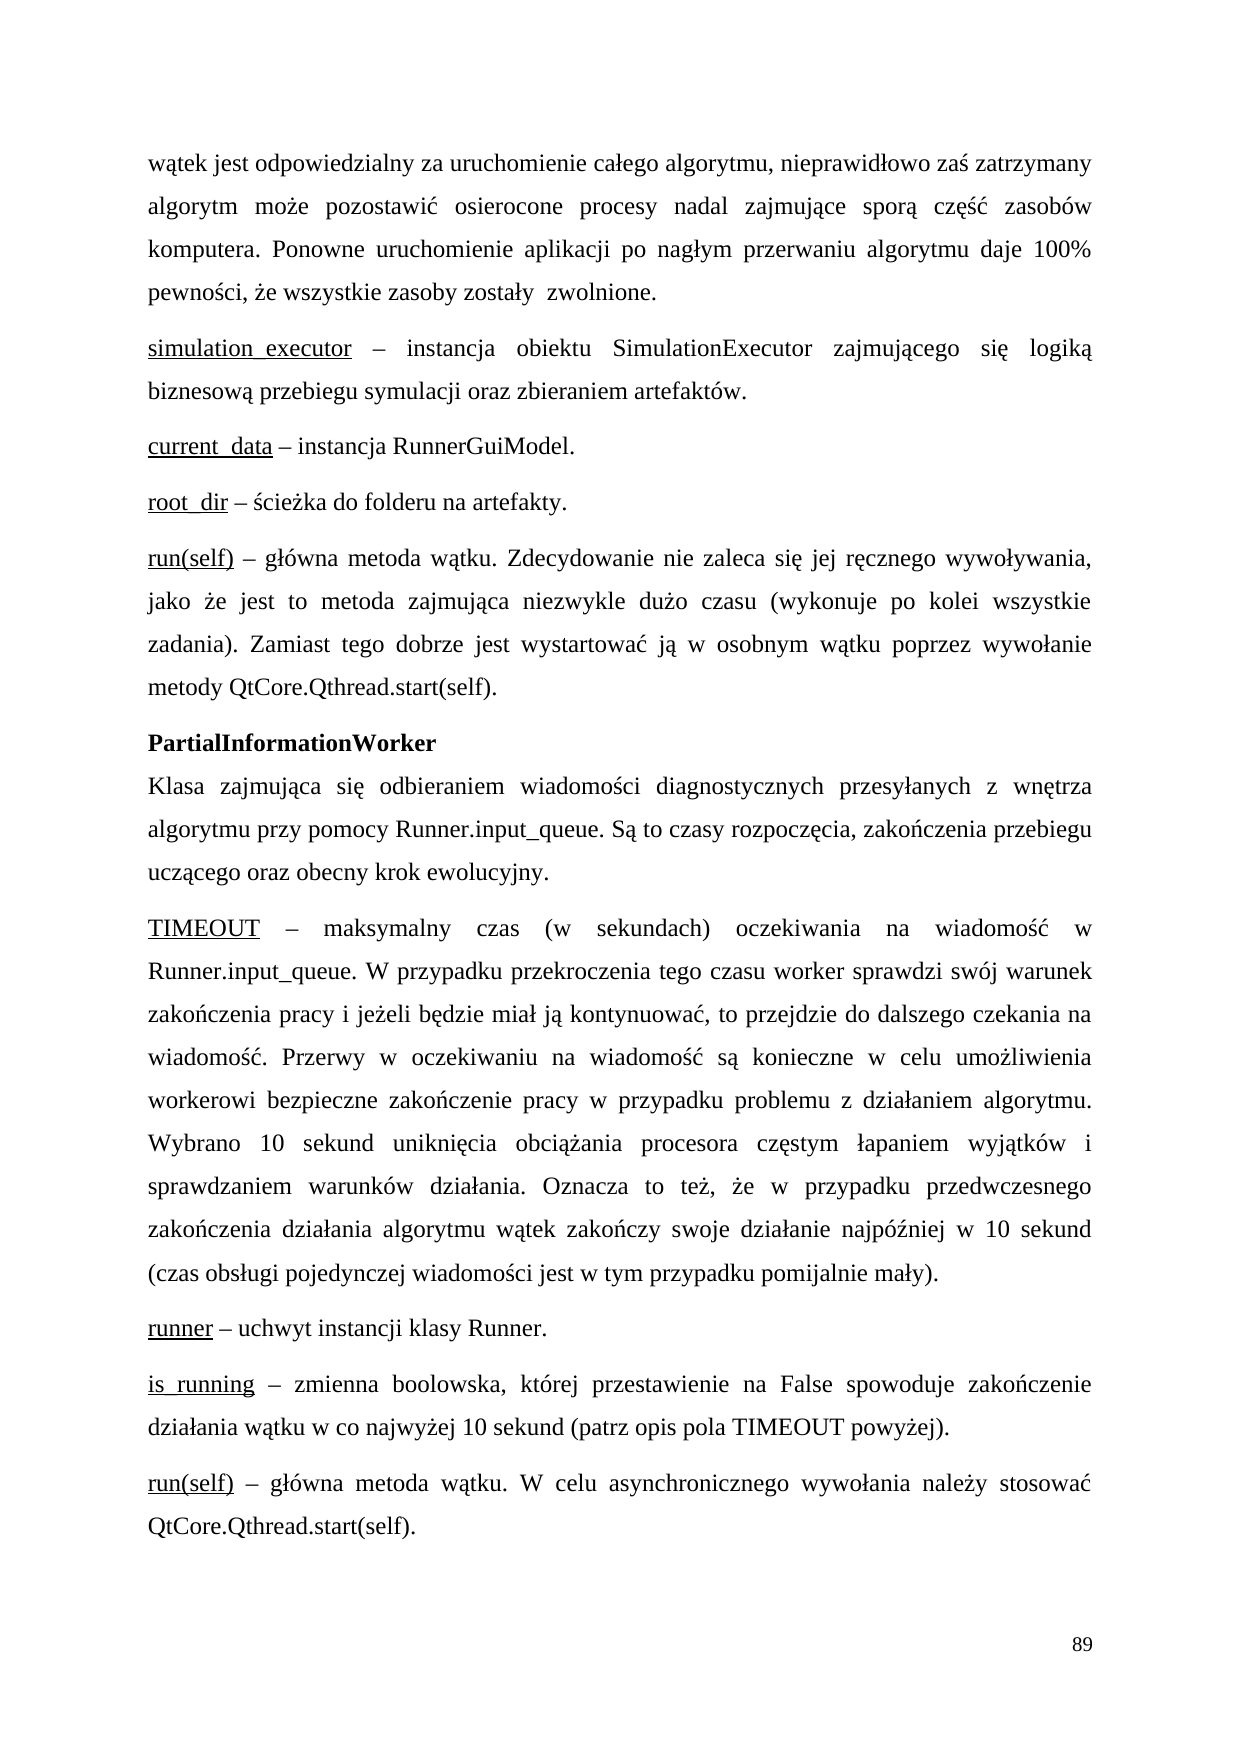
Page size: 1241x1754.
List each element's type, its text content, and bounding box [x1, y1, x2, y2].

text current_data – instancja RunnerGuiModel. [148, 431, 1093, 460]
text root_dir – ścieżka do folderu na artefakty. [148, 487, 1093, 516]
text run(self) – główna metoda wątku. Zdecydowanie nie zaleca się jej ręcznego wywoływania, jako że jest to metoda zajmująca niezwykle dużo czasu (wykonuje po kolei wszystkie zadania). Zamiast tego dobrze jest wystartować ją w osobnym wątku poprzez wywołanie metody QtCore.Qthread.start(self). [148, 543, 1093, 701]
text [148, 148, 1093, 306]
text TIMEOUT – maksymalny czas (w sekundach) oczekiwania na wiadomość w Runner.input_queue. W przypadku przekroczenia tego czasu worker sprawdzi swój warunek zakończenia pracy i jeżeli będzie miał ją kontynuować, to przejdzie do dalszego czekania na wiadomość. Przerwy w oczekiwaniu na wiadomość są konieczne w celu umożliwienia workerowi bezpieczne zakończenie pracy w przypadku problemu z działaniem algorytmu. Wybrano 10 sekund uniknięcia obciążania procesora częstym łapaniem wyjątków i sprawdzaniem warunków działania. Oznacza to też, że w przypadku przedwczesnego zakończenia działania algorytmu wątek zakończy swoje działanie najpóźniej w 10 sekund (czas obsługi pojedynczej wiadomości jest w tym przypadku pomijalnie mały). [148, 913, 1093, 1286]
text runner – uchwyt instancji klasy Runner. [148, 1313, 1093, 1342]
text simulation_executor – instancja obiektu SimulationExecutor zajmującego się logiką biznesową przebiegu symulacji oraz zbieraniem artefaktów. [148, 333, 1093, 404]
text Klasa zajmująca się odbieraniem wiadomości diagnostycznych przesyłanych z wnętrza algorytmu przy pomocy Runner.input_queue. Są to czasy rozpoczęcia, zakończenia przebiegu uczącego oraz obecny krok ewolucyjny. [148, 771, 1093, 886]
text run(self) – główna metoda wątku. W celu asynchronicznego wywołania należy stosować QtCore.Qthread.start(self). [148, 1468, 1093, 1539]
text PartialInformationWorker [148, 728, 1093, 756]
text is_running – zmienna boolowska, której przestawienie na False spowoduje zakończenie działania wątku w co najwyżej 10 sekund (patrz opis pola TIMEOUT powyżej). [148, 1369, 1093, 1441]
